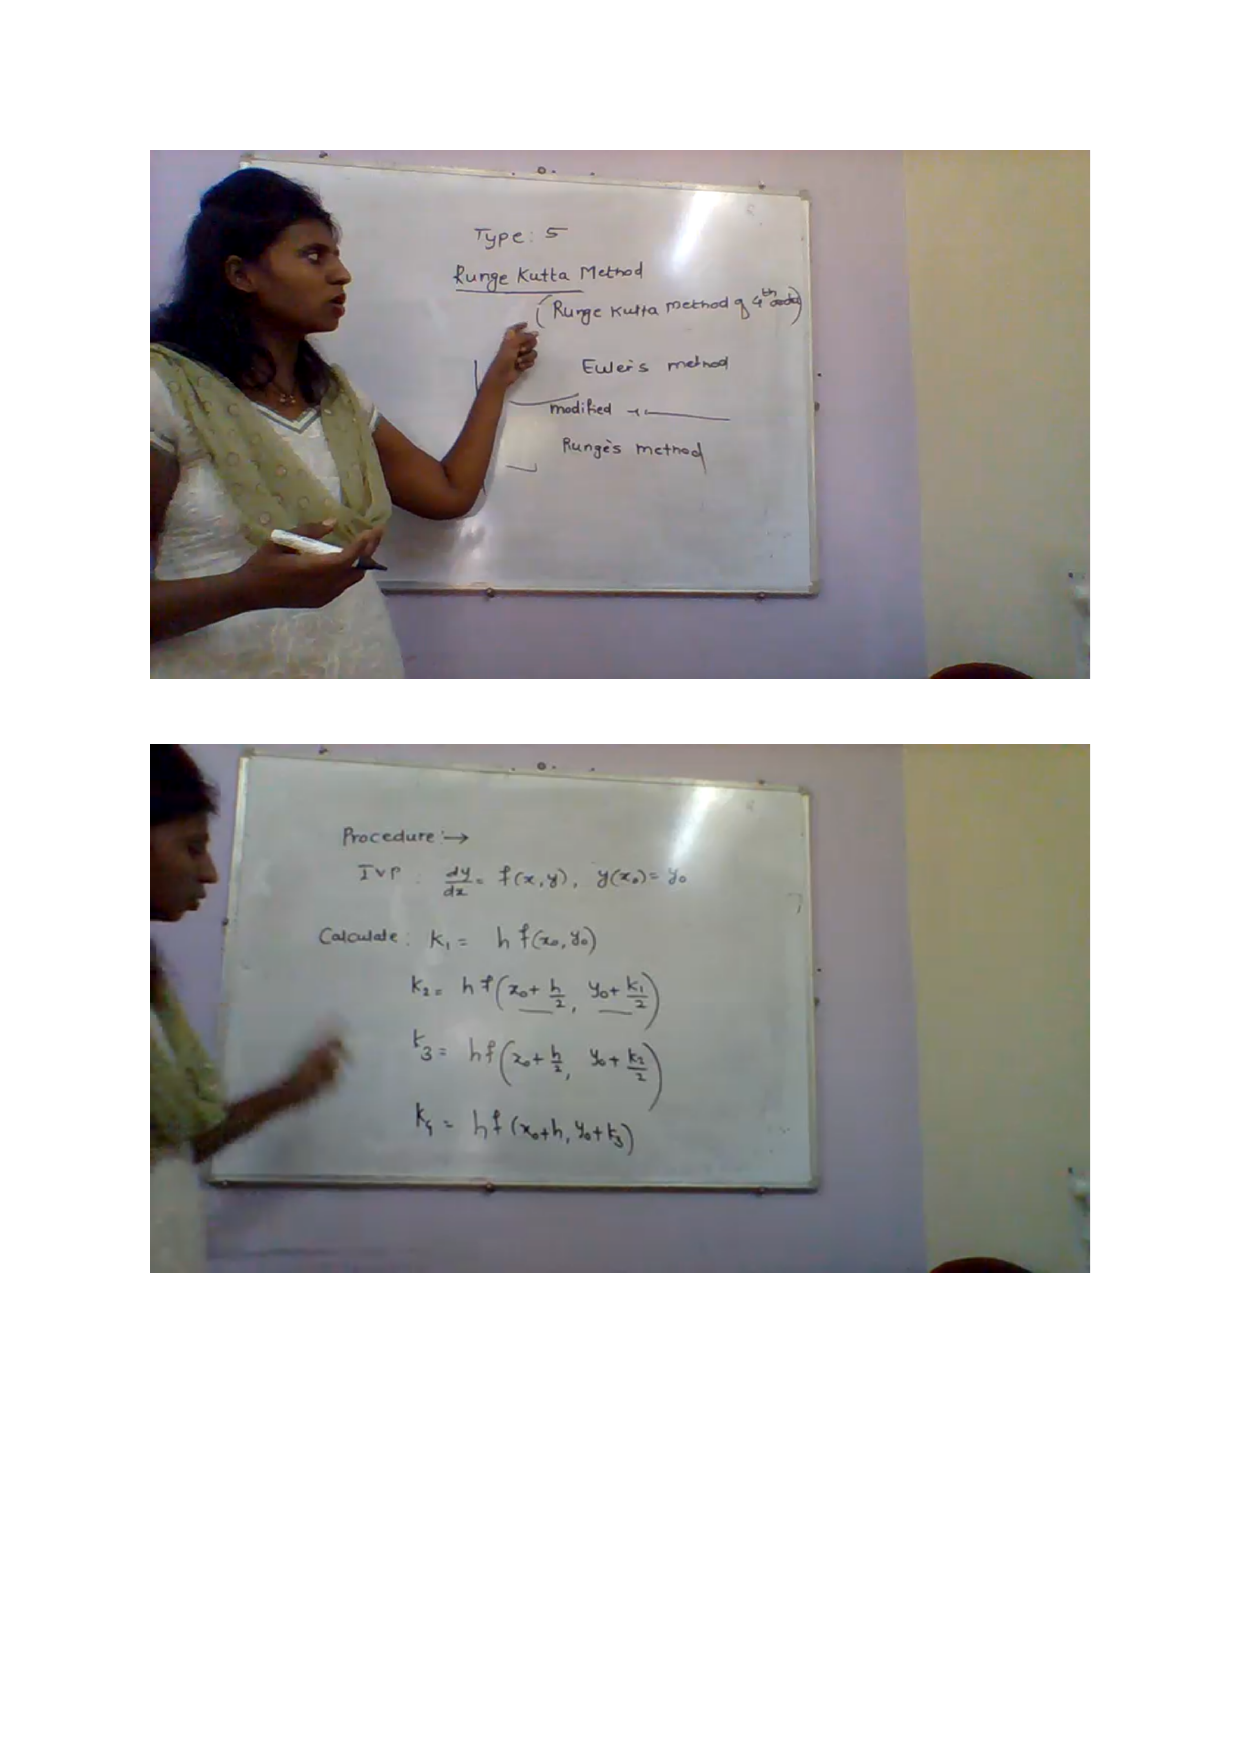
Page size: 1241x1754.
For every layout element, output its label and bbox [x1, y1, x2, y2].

picture [150, 150, 1091, 679]
picture [150, 744, 1091, 1273]
